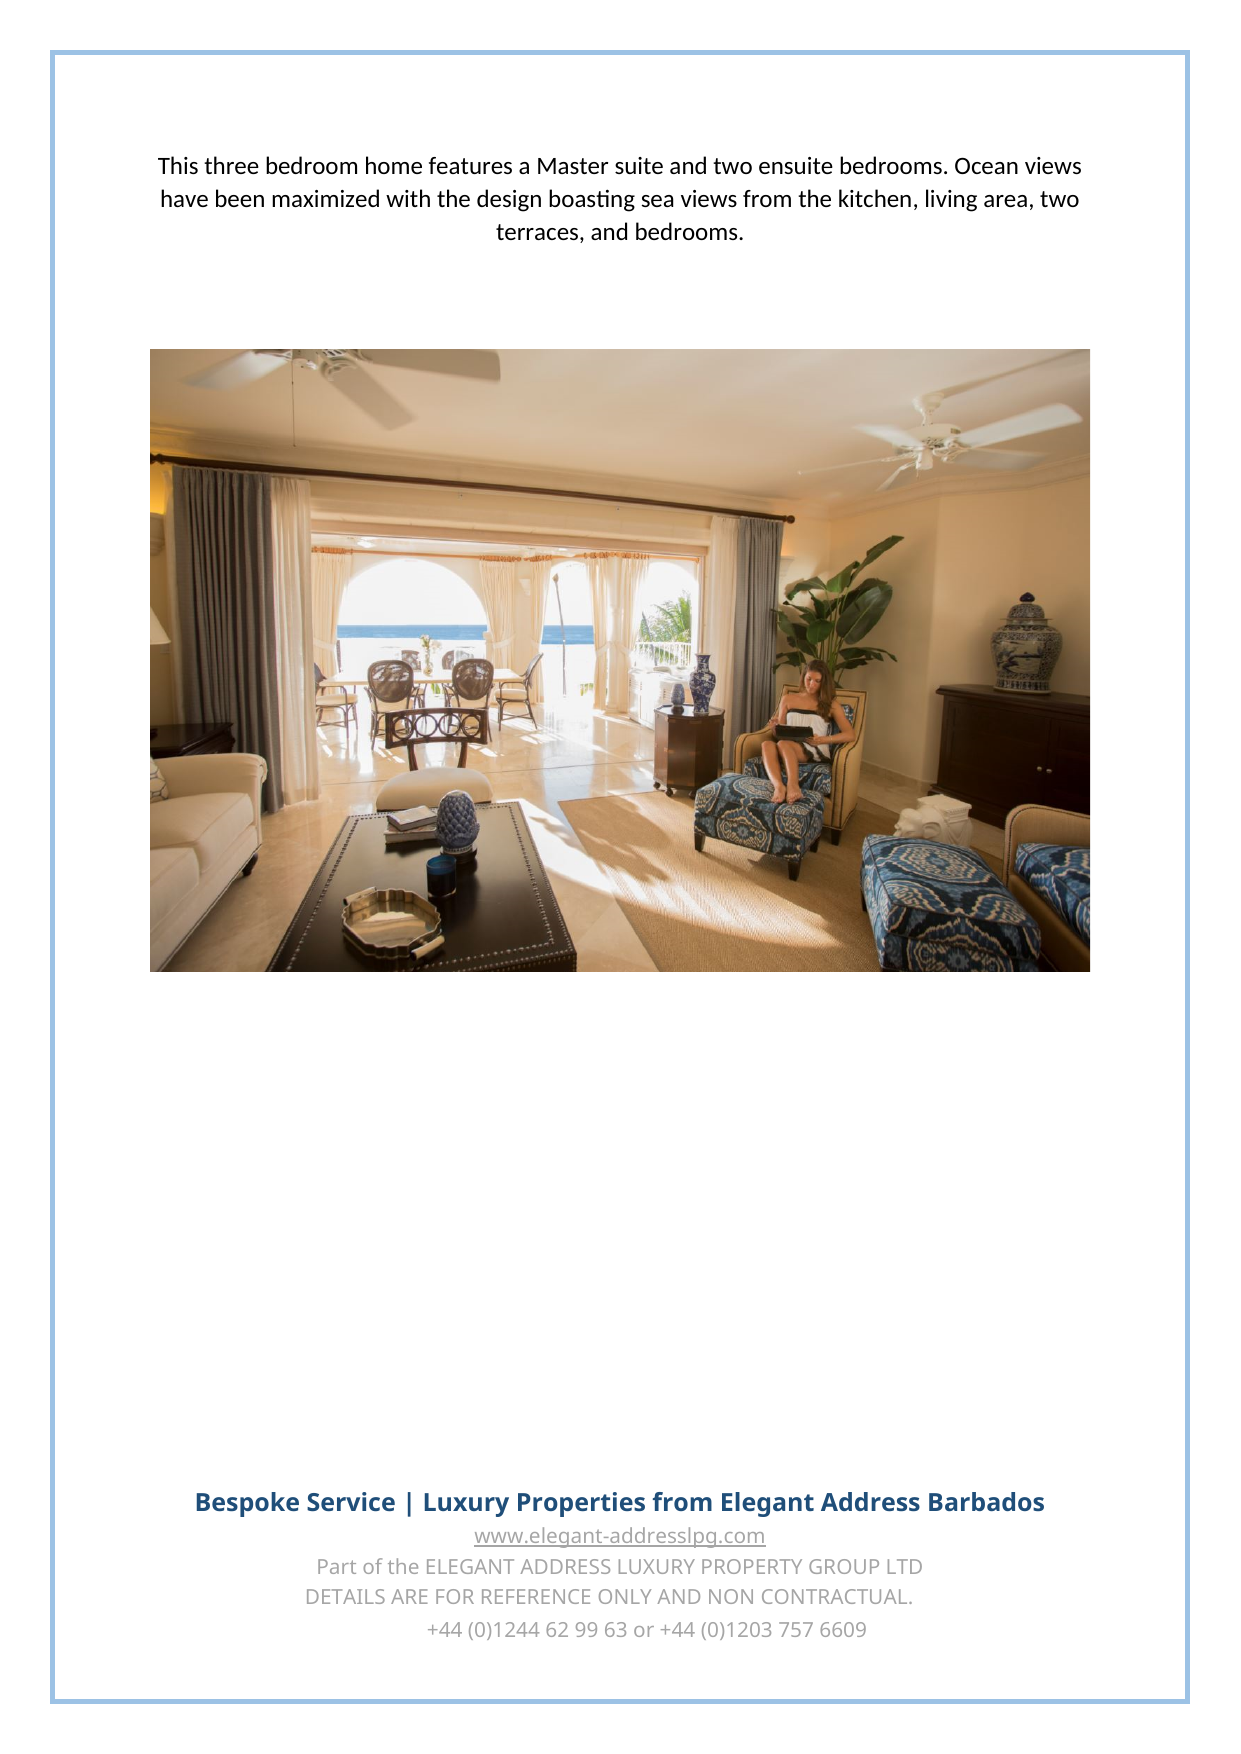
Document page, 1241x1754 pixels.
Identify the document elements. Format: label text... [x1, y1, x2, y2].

text This three bedroom home features a Master suite and two ensuite bedrooms. Ocean views have been maximized with the design boasting sea views from the kitchen, living area, two terraces, and bedrooms. [150, 150, 1090, 246]
picture [150, 349, 1091, 972]
